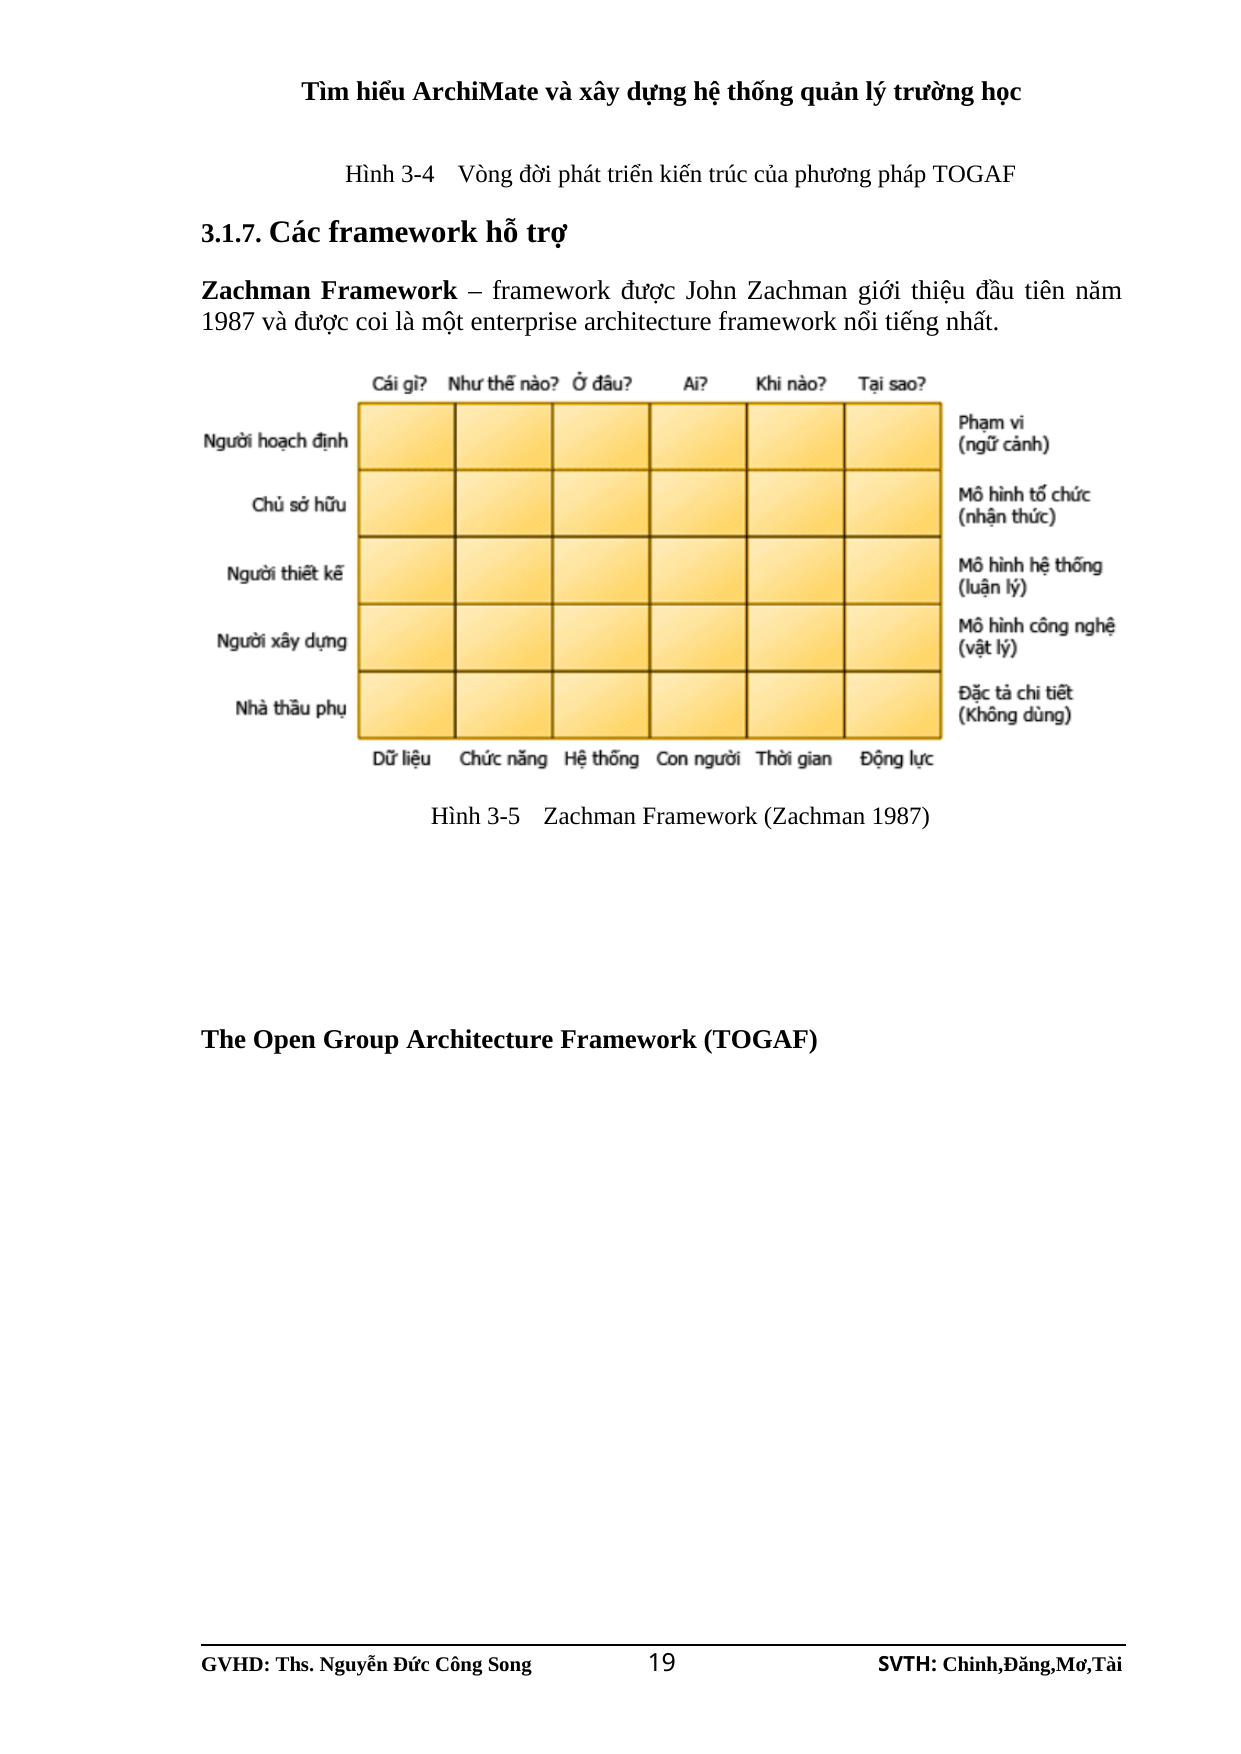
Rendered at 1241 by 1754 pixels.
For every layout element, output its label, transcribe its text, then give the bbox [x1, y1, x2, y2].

text The Open Group Architecture Framework (TOGAF) [201, 1023, 1122, 1054]
text Zachman Framework (Zachman 1987) [238, 801, 1122, 830]
list Các framework hỗ trợ [201, 213, 1122, 249]
picture [200, 361, 1123, 776]
text Vòng đời phát triển kiến trúc của phương pháp TOGAF [238, 159, 1122, 188]
text Zachman Framework – framework được John Zachman giới thiệu đầu tiên năm 1987 và được coi là một enterprise architecture framework nổi tiếng nhất. [201, 274, 1122, 336]
